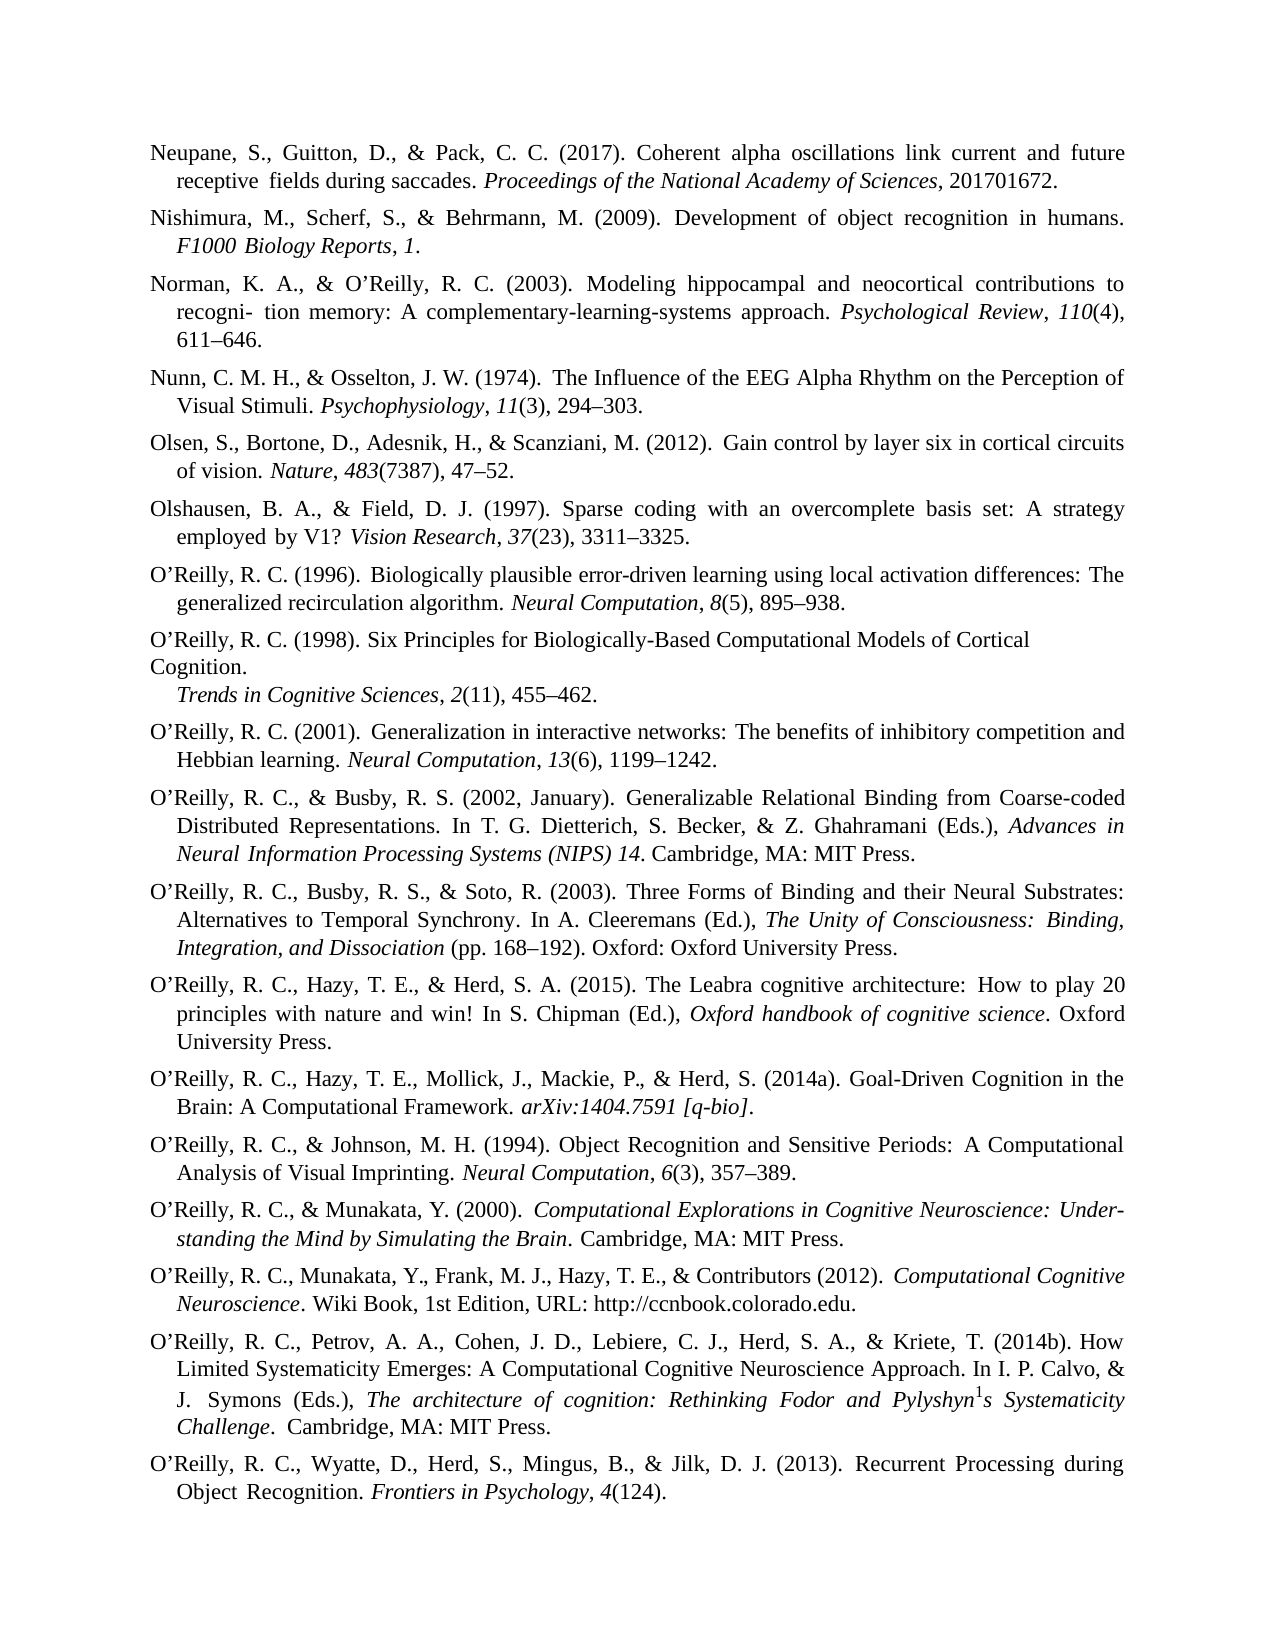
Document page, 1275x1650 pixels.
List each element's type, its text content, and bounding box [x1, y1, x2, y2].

text Trends in Cognitive Sciences, 2(11), 455–462. [176, 681, 1137, 707]
text Nishimura, M., Scherf, S., & Behrmann, M. (2009). Development of object recognition in humans. F1000 Biology Reports, 1. [150, 204, 1125, 259]
text O’Reilly, R. C., Hazy, T. E., & Herd, S. A. (2015). The Leabra cognitive architecture: How to play 20 principles with nature and win! In S. Chipman (Ed.), Oxford handbook of cognitive science. Oxford University Press. [150, 972, 1125, 1054]
text Nunn, C. M. H., & Osselton, J. W. (1974). The Influence of the EEG Alpha Rhythm on the Perception of Visual Stimuli. Psychophysiology, 11(3), 294–303. [150, 364, 1125, 418]
text O’Reilly, R. C., Wyatte, D., Herd, S., Mingus, B., & Jilk, D. J. (2013). Recurrent Processing during Object Recognition. Frontiers in Psychology, 4(124). [150, 1450, 1125, 1505]
text Norman, K. A., & O’Reilly, R. C. (2003). Modeling hippocampal and neocortical contributions to recogni- tion memory: A complementary-learning-systems approach. Psychological Review, 110(4), 611–646. [150, 270, 1125, 353]
text O’Reilly, R. C. (2001). Generalization in interactive networks: The benefits of inhibitory competition and Hebbian learning. Neural Computation, 13(6), 1199–1242. [150, 718, 1125, 773]
text Olshausen, B. A., & Field, D. J. (1997). Sparse coding with an overcomplete basis set: A strategy employed by V1? Vision Research, 37(23), 3311–3325. [150, 495, 1125, 549]
text O’Reilly, R. C., & Munakata, Y. (2000). Computational Explorations in Cognitive Neuroscience: Under- standing the Mind by Simulating the Brain. Cambridge, MA: MIT Press. [150, 1197, 1125, 1251]
text O’Reilly, R. C., Busby, R. S., & Soto, R. (2003). Three Forms of Binding and their Neural Substrates: Alternatives to Temporal Synchrony. In A. Cleeremans (Ed.), The Unity of Consciousness: Binding, Integration, and Dissociation (pp. 168–192). Oxford: Oxford University Press. [150, 878, 1125, 960]
text Olsen, S., Bortone, D., Adesnik, H., & Scanziani, M. (2012). Gain control by layer six in cortical circuits of vision. Nature, 483(7387), 47–52. [150, 429, 1125, 484]
text O’Reilly, R. C., Hazy, T. E., Mollick, J., Mackie, P., & Herd, S. (2014a). Goal-Driven Cognition in the Brain: A Computational Framework. arXiv:1404.7591 [q-bio]. [150, 1065, 1125, 1120]
text O’Reilly, R. C. (1996). Biologically plausible error-driven learning using local activation differences: The generalized recirculation algorithm. Neural Computation, 8(5), 895–938. [150, 561, 1125, 615]
text O’Reilly, R. C., & Busby, R. S. (2002, January). Generalizable Relational Binding from Coarse-coded Distributed Representations. In T. G. Dietterich, S. Becker, & Z. Ghahramani (Eds.), Advances in Neural Information Processing Systems (NIPS) 14. Cambridge, MA: MIT Press. [150, 784, 1125, 867]
text O’Reilly, R. C., Petrov, A. A., Cohen, J. D., Lebiere, C. J., Herd, S. A., & Kriete, T. (2014b). How Limited Systematicity Emerges: A Computational Cognitive Neuroscience Approach. In I. P. Calvo, & J. Symons (Eds.), The architecture of cognition: Rethinking Fodor and Pylyshyn1s Systematicity Challenge. Cambridge, MA: MIT Press. [150, 1328, 1125, 1439]
text O’Reilly, R. C. (1998). Six Principles for Biologically-Based Computational Models of Cortical Cognition. [150, 626, 1125, 679]
text O’Reilly, R. C., Munakata, Y., Frank, M. J., Hazy, T. E., & Contributors (2012). Computational Cognitive Neuroscience. Wiki Book, 1st Edition, URL: http://ccnbook.colorado.edu. [150, 1262, 1125, 1317]
text O’Reilly, R. C., & Johnson, M. H. (1994). Object Recognition and Sensitive Periods: A Computational Analysis of Visual Imprinting. Neural Computation, 6(3), 357–389. [150, 1131, 1125, 1185]
text Neupane, S., Guitton, D., & Pack, C. C. (2017). Coherent alpha oscillations link current and future receptive fields during saccades. Proceedings of the National Academy of Sciences, 201701672. [150, 139, 1125, 193]
